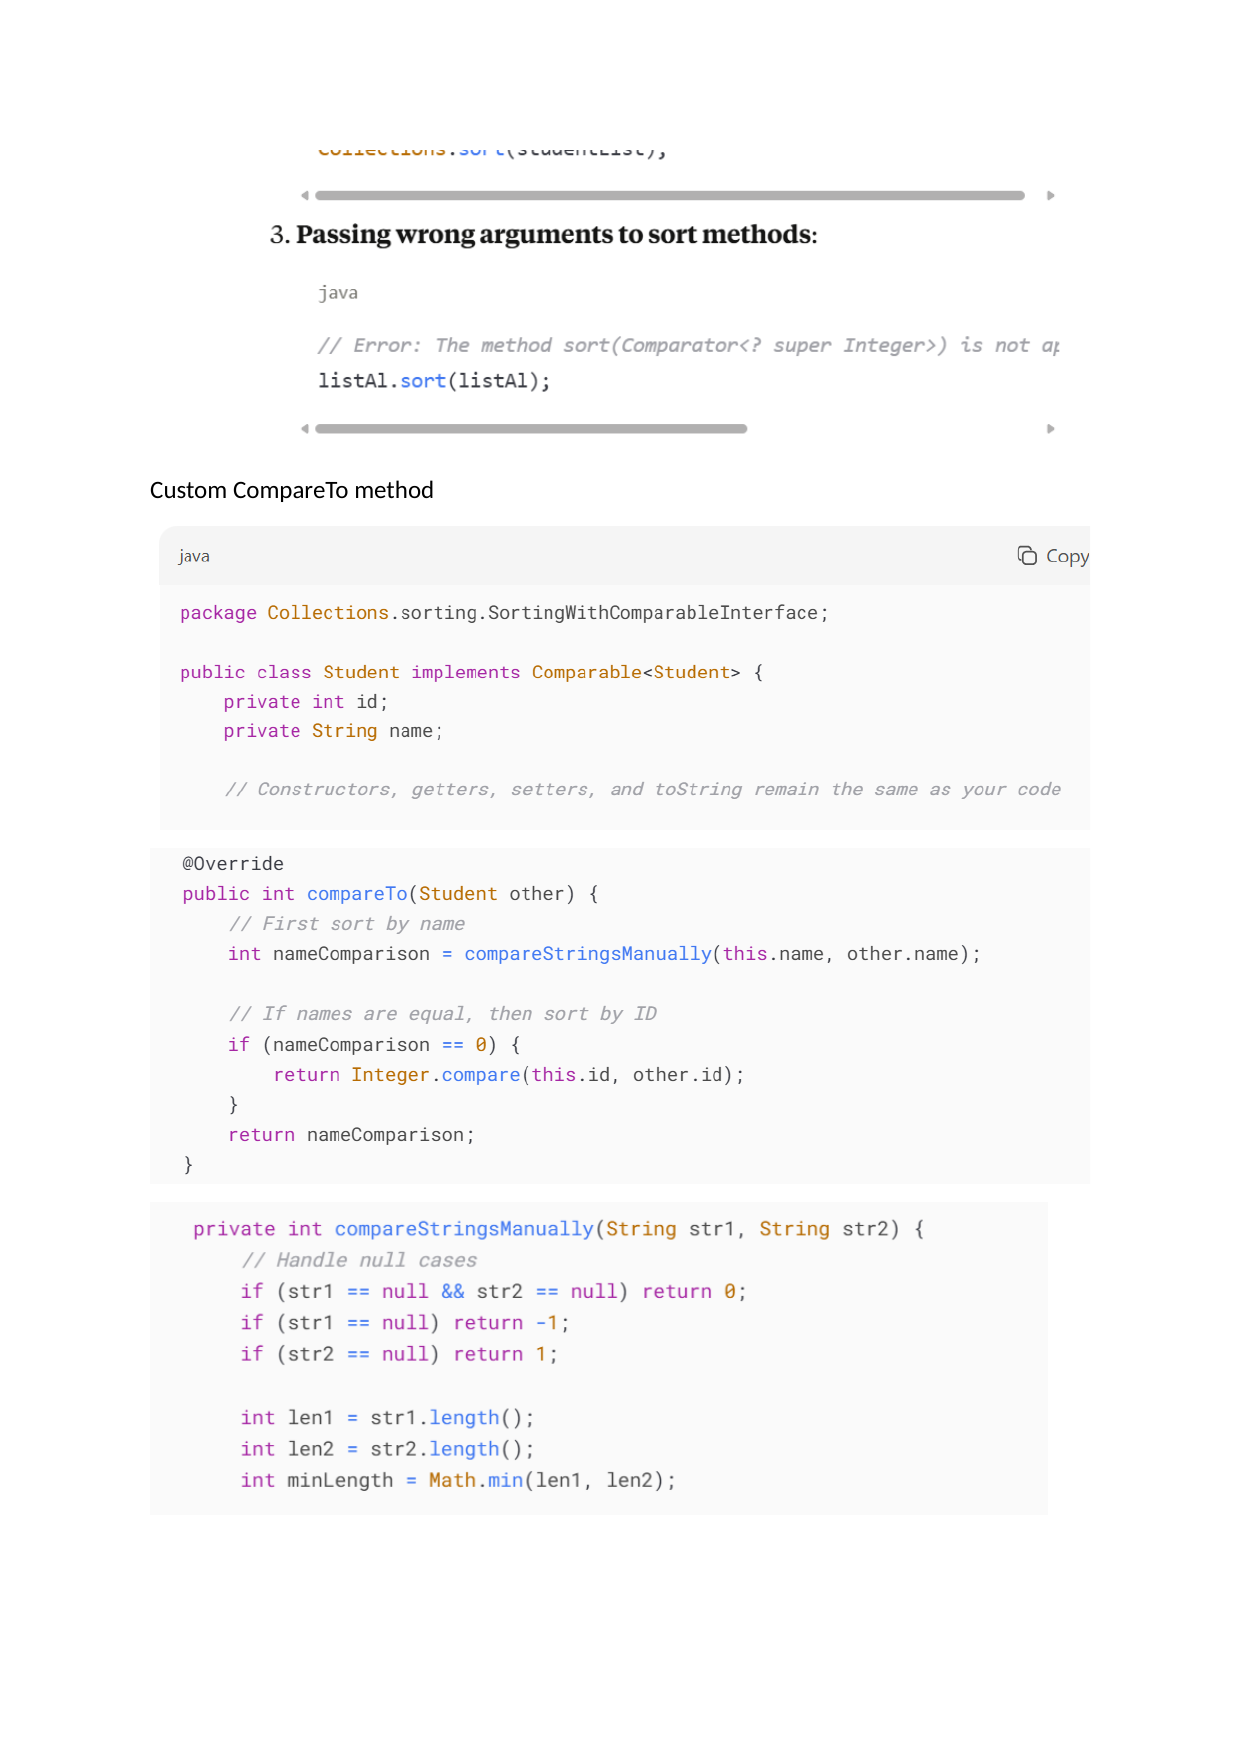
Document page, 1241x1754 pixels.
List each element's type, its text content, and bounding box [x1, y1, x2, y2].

picture [150, 523, 1091, 830]
picture [150, 1202, 1048, 1515]
text Custom CompareTo method [150, 474, 1090, 504]
picture [187, 150, 1123, 445]
picture [150, 848, 1091, 1184]
